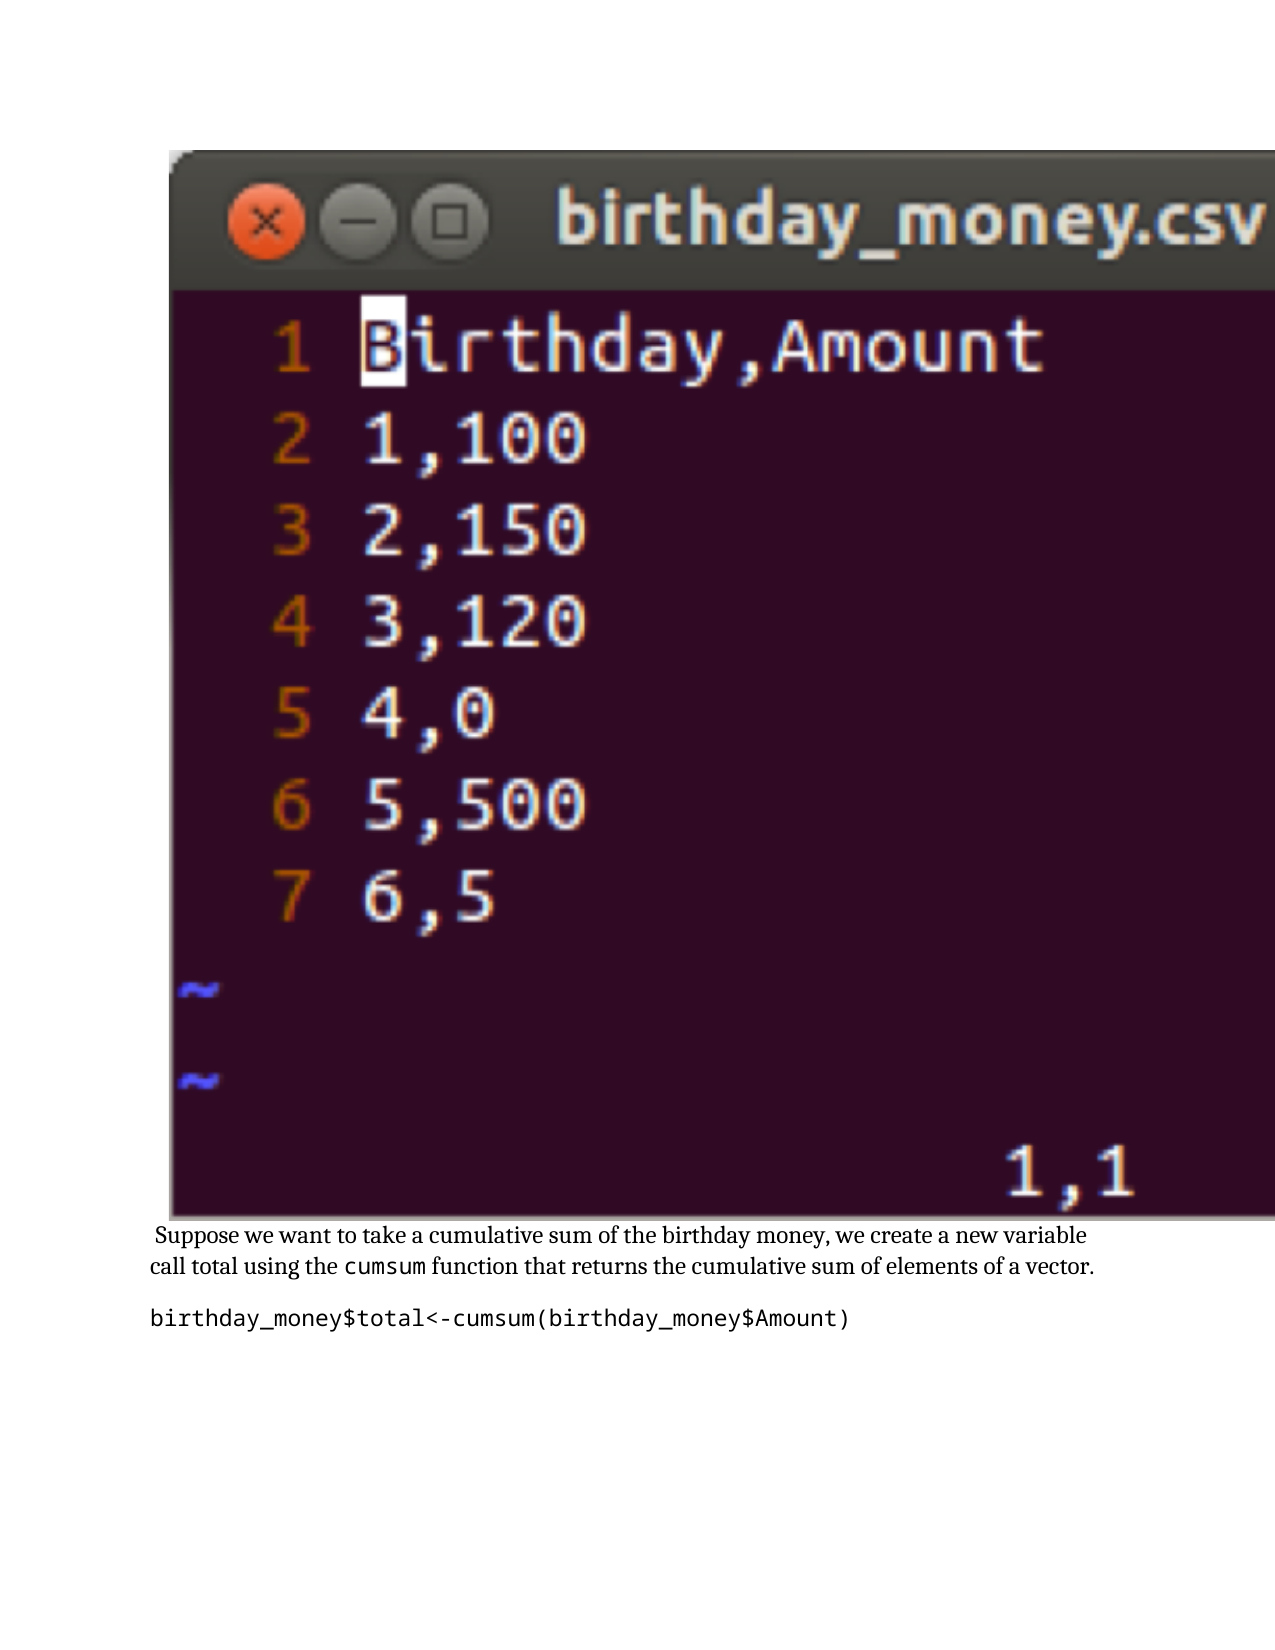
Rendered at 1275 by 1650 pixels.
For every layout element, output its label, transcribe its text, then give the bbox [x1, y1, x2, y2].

picture [168, 150, 1275, 1221]
text birthday_money$total<-cumsum(birthday_money$Amount) [150, 1302, 1125, 1333]
